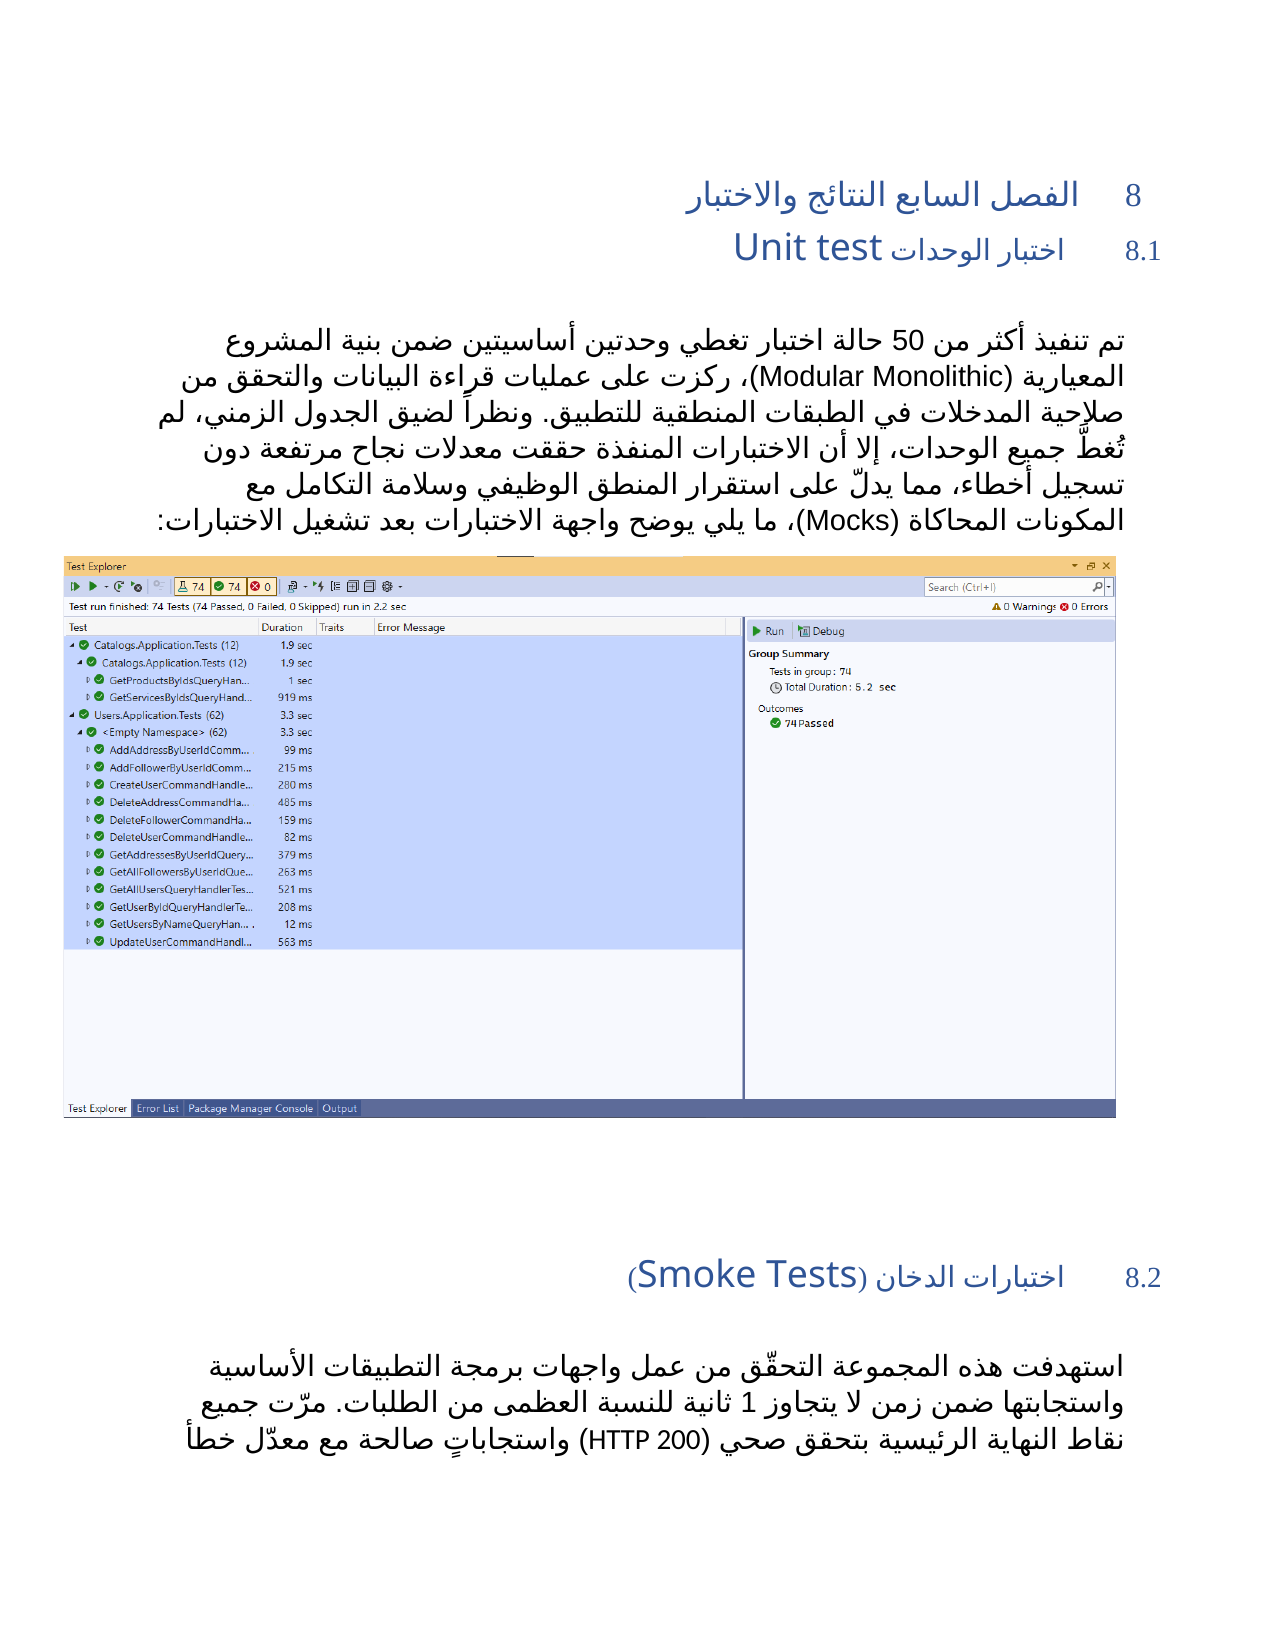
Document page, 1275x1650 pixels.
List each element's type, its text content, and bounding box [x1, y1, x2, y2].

subtitle اختبار الوحدات Unit test [150, 221, 1125, 272]
subtitle الفصل السابع النتائج والاختبار [150, 175, 1125, 213]
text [150, 1349, 1125, 1457]
picture [63, 556, 1116, 1118]
subtitle اختبارات الدخان (Smoke Tests) [150, 1247, 1125, 1298]
text تم تنفيذ أكثر من 50 حالة اختبار تغطي وحدتين أساسيتين ضمن بنية المشروع المعيارية (Modular Monolithic)، ركزت على عمليات قراءة البيانات والتحقق من صلاحية المدخلات في الطبقات المنطقية للتطبيق. ونظراً لضيق الجدول الزمني، لم تُغطَّ جميع الوحدات، إلا أن الاختبارات المنفذة حققت معدلات نجاح مرتفعة دون تسجيل أخطاء، مما يدلّ على استقرار المنطق الوظيفي وسلامة التكامل مع المكونات المحاكاة (Mocks)، ما يلي يوضح واجهة الاختبارات بعد تشغيل الاختبارات: [150, 323, 1125, 537]
